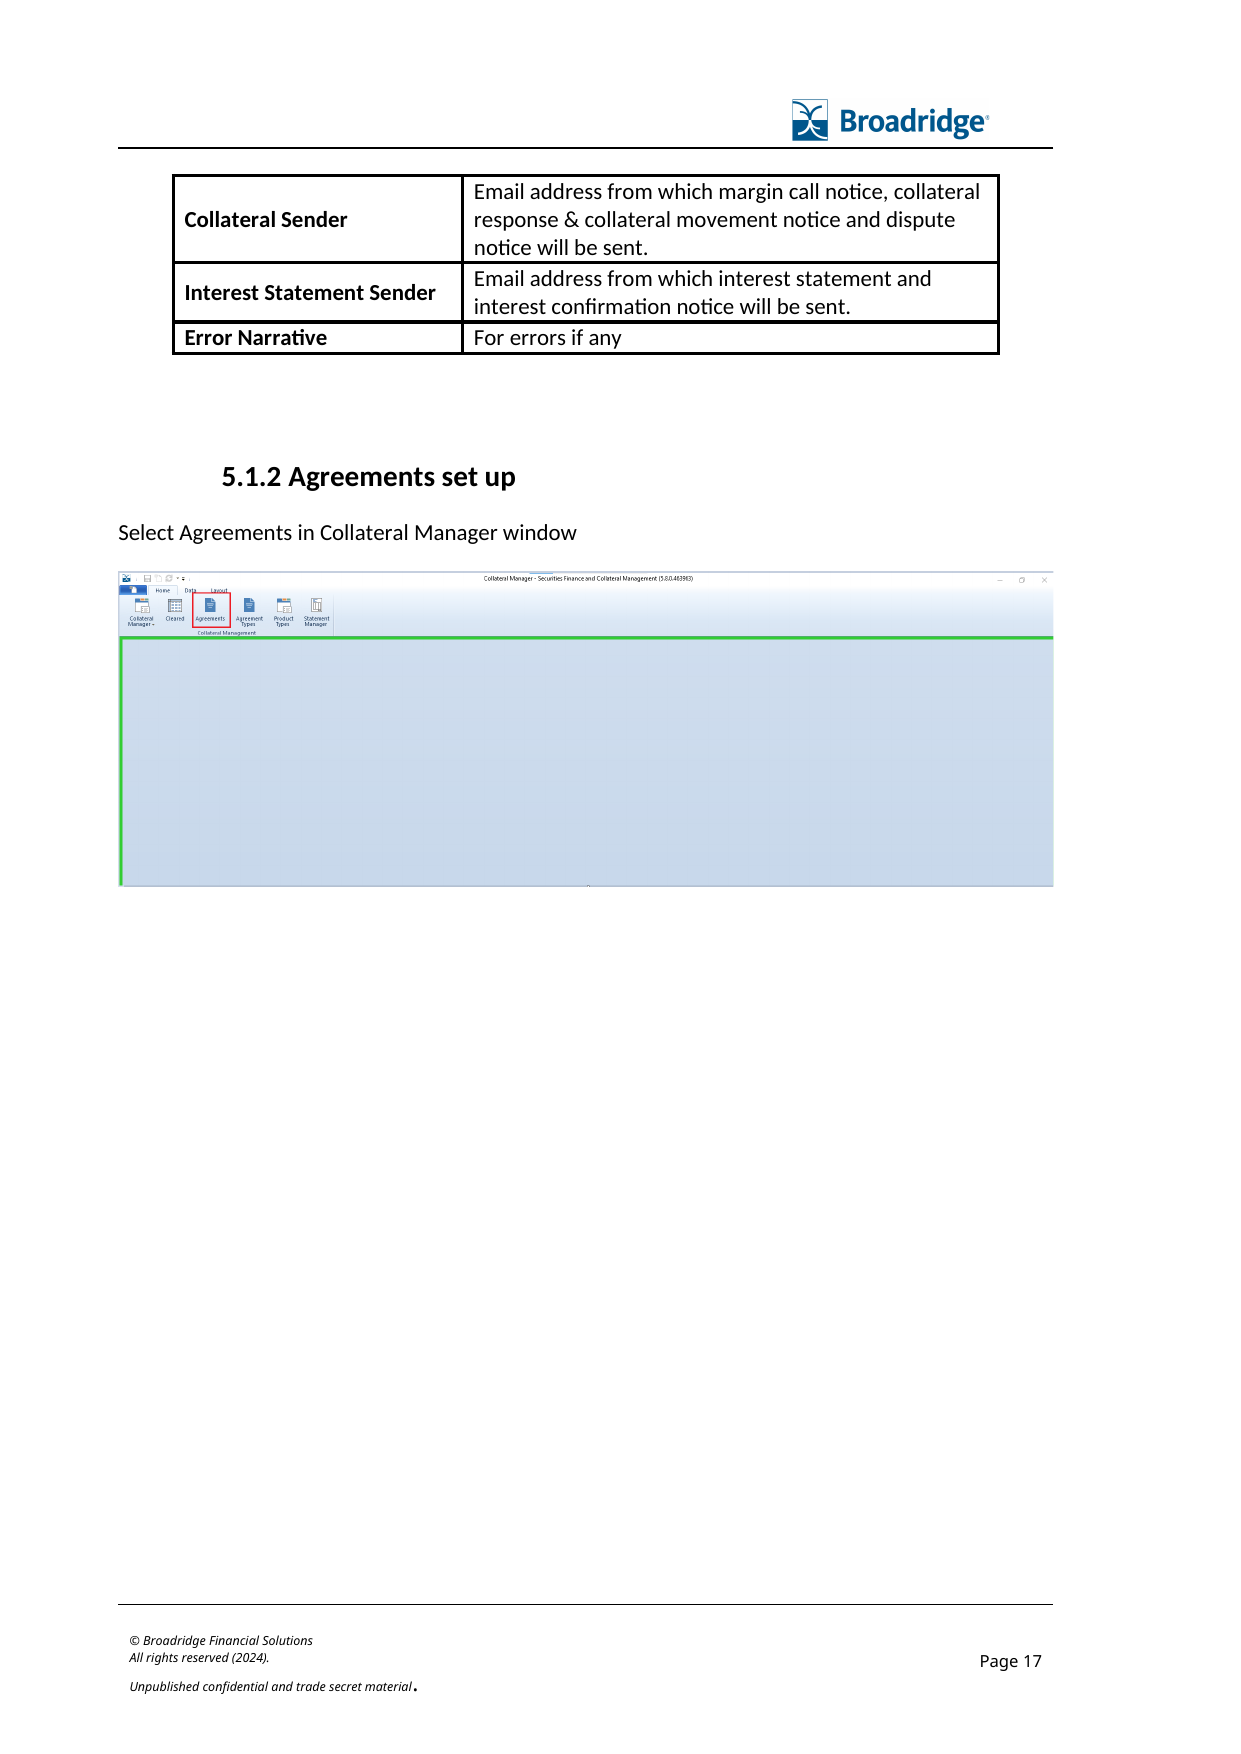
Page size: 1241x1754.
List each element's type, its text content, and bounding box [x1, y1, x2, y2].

picture [118, 571, 1054, 887]
table_cell For errors if any [464, 324, 997, 352]
subtitle Agreements set up [221, 458, 1053, 493]
picture [792, 98, 990, 142]
text Select Agreements in Collateral Manager window [118, 518, 1053, 546]
table_cell Email address from which interest statement and interest confirmation notice will be sent. [464, 264, 997, 320]
table_cell Email address from which margin call notice, collateral response & collateral movement notice and dispute notice will be sent. [464, 177, 997, 261]
table_cell Collateral Sender [175, 177, 461, 261]
table_cell Error Narrative [175, 324, 461, 352]
table_cell Interest Statement Sender [175, 264, 461, 320]
